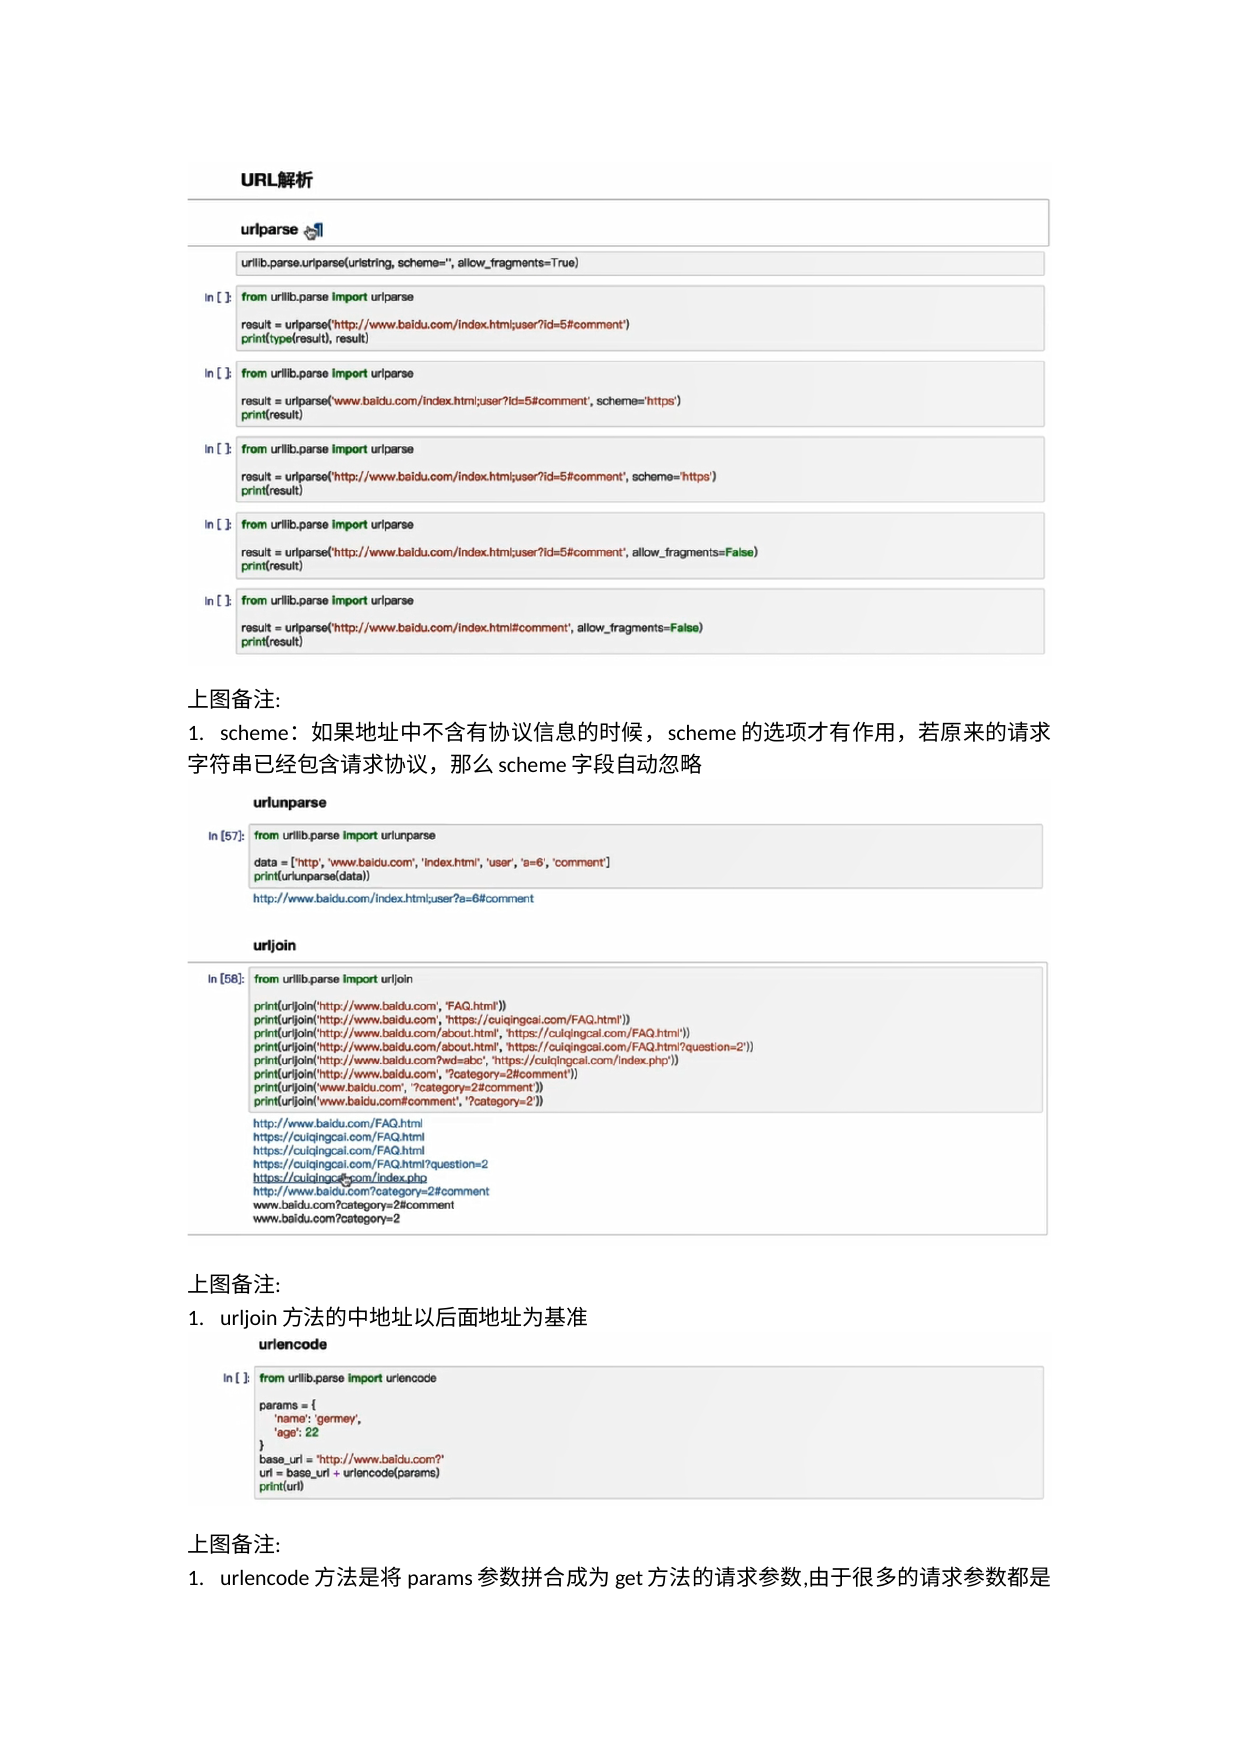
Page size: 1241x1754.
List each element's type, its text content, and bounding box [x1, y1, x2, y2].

picture [187, 1332, 1053, 1506]
list scheme：如果地址中不含有协议信息的时候，scheme的选项才有作用，若原来的请求字符串已经包含请求协议，那么scheme字段自动忽略 [187, 714, 1053, 779]
picture [187, 162, 1053, 666]
text 上图备注: [187, 1267, 1053, 1299]
text 上图备注: [187, 682, 1053, 714]
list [187, 1559, 1053, 1592]
list urljoin方法的中地址以后面地址为基准 [187, 1299, 1053, 1332]
picture [187, 779, 1052, 1246]
text 上图备注: [187, 1527, 1053, 1559]
